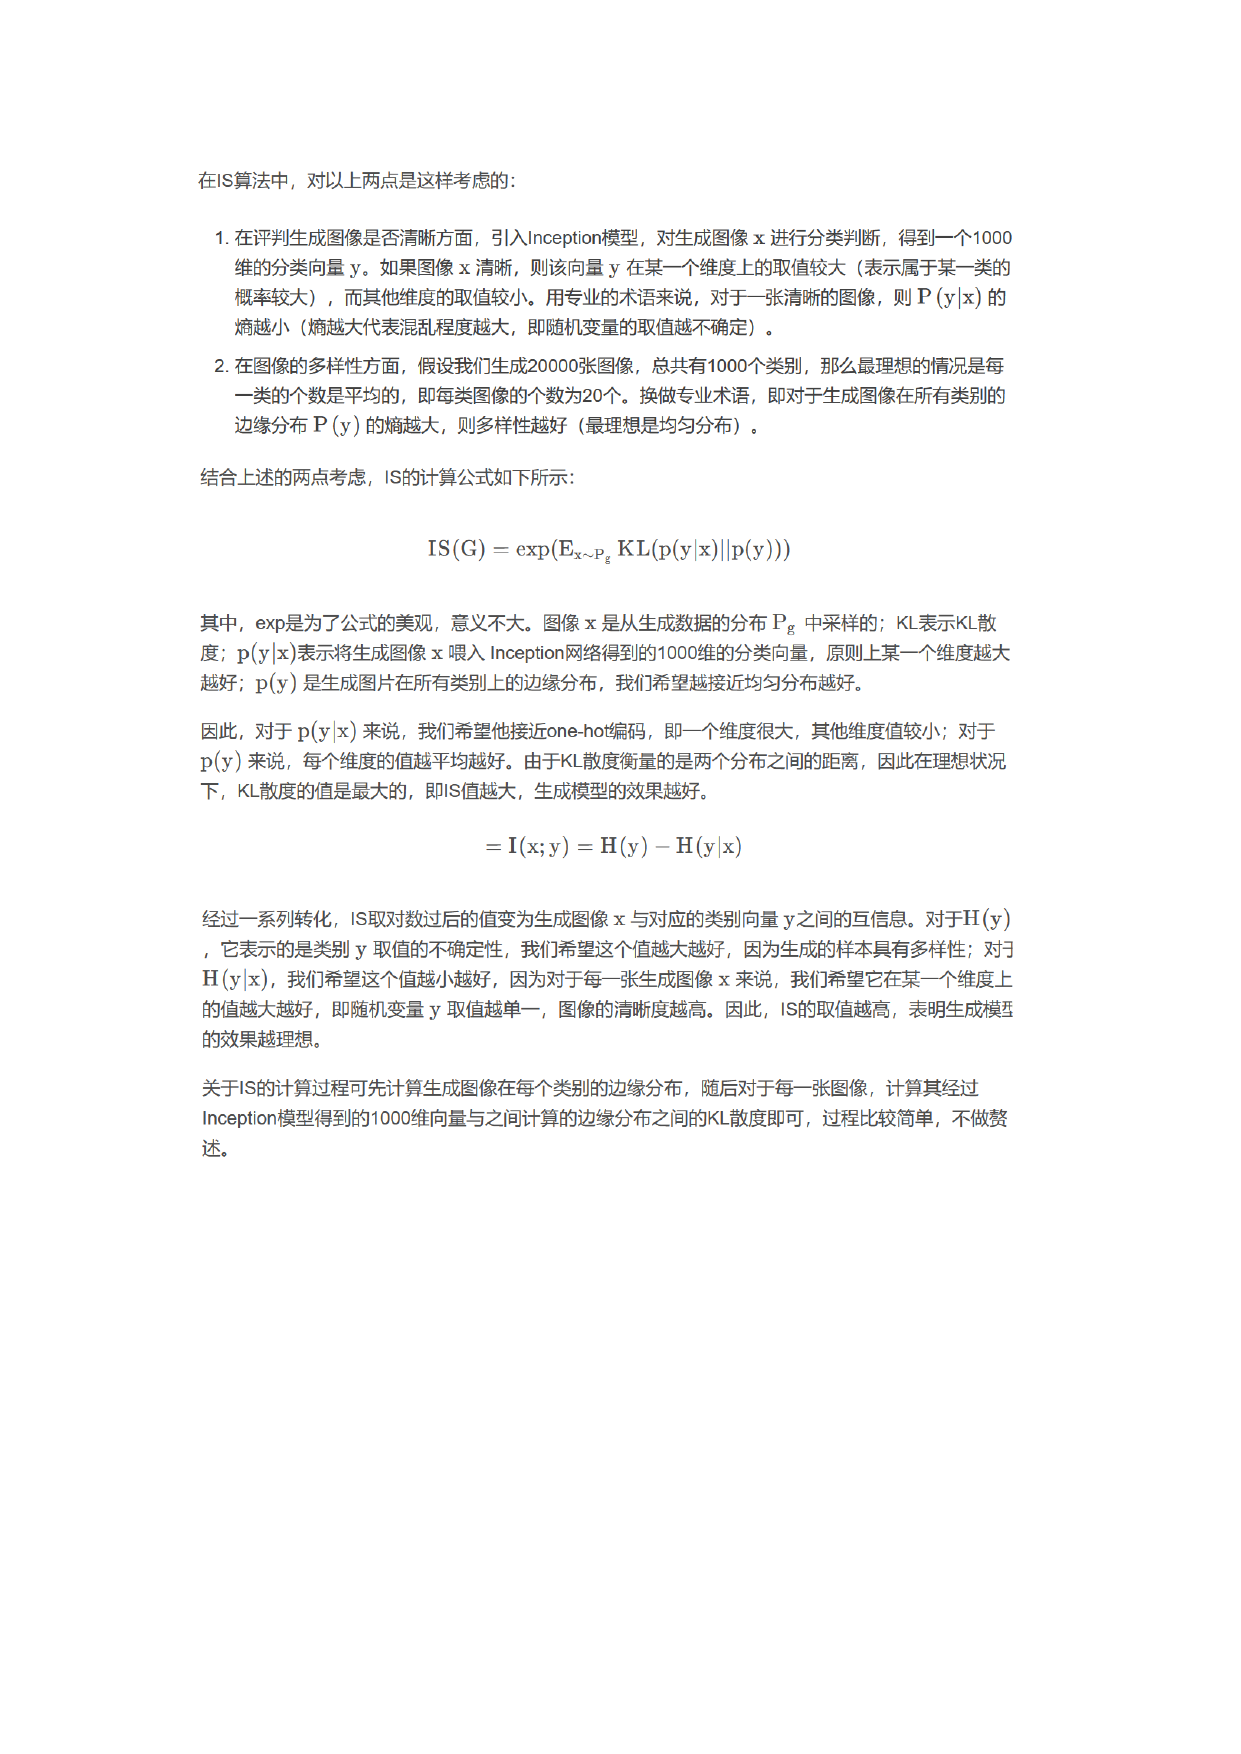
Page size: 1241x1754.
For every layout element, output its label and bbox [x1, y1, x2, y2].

picture [187, 457, 1013, 809]
picture [187, 165, 1013, 451]
picture [187, 813, 1013, 1168]
